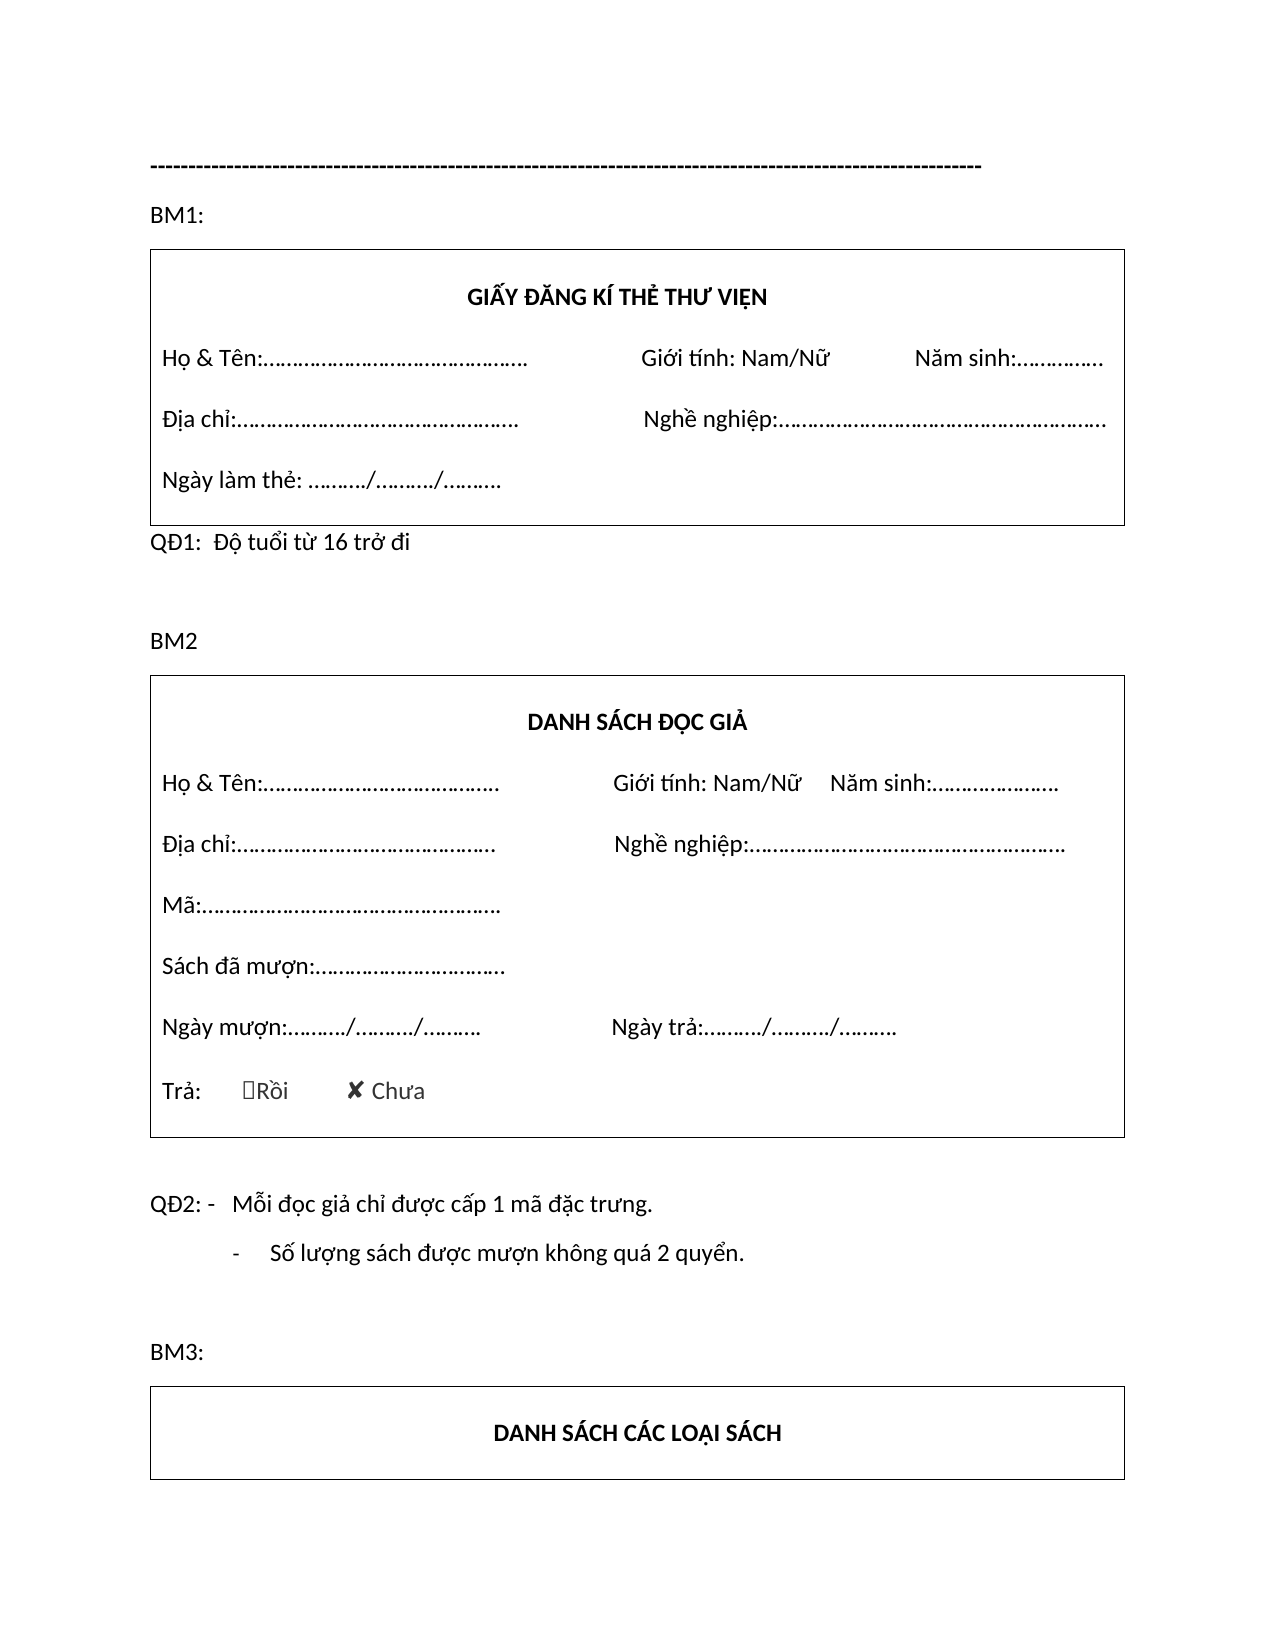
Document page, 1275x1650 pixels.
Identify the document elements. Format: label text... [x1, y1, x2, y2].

text BM1: [150, 199, 1125, 230]
list Số lượng sách được mượn không quá 2 quyển. [232, 1237, 1125, 1268]
text QĐ2: - Mỗi đọc giả chỉ được cấp 1 mã đặc trưng. [150, 1188, 1125, 1218]
table_header DANH SÁCH ĐỌC GIẢ Họ & Tên:………………………………….. Giới tính: Nam/Nữ Năm sinh:…………………. Địa chỉ:……………………………………… Nghề nghiệp:………………………………………………. Mã:……………………………………………. Sách đã mượn:…………………………… Ngày mượn:………./………./………. Ngày trả:………./………./………. Trả: ✅Rồi ✘ Chưa [151, 676, 1124, 1137]
text ------------------------------------------------------------------------------------------------------------- [150, 150, 1125, 181]
text BM3: [150, 1336, 1125, 1367]
table_header GIẤY ĐĂNG KÍ THẺ THƯ VIỆN Họ & Tên:………………………………………. Giới tính: Nam/Nữ Năm sinh:…………… Địa chỉ:…………………………………………. Nghề nghiệp:………………………………………………… Ngày làm thẻ: ………./………./………. [151, 250, 1124, 525]
text BM2 [150, 625, 1125, 656]
text QĐ1: Độ tuổi từ 16 trở đi [150, 526, 1125, 556]
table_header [151, 1387, 1124, 1479]
